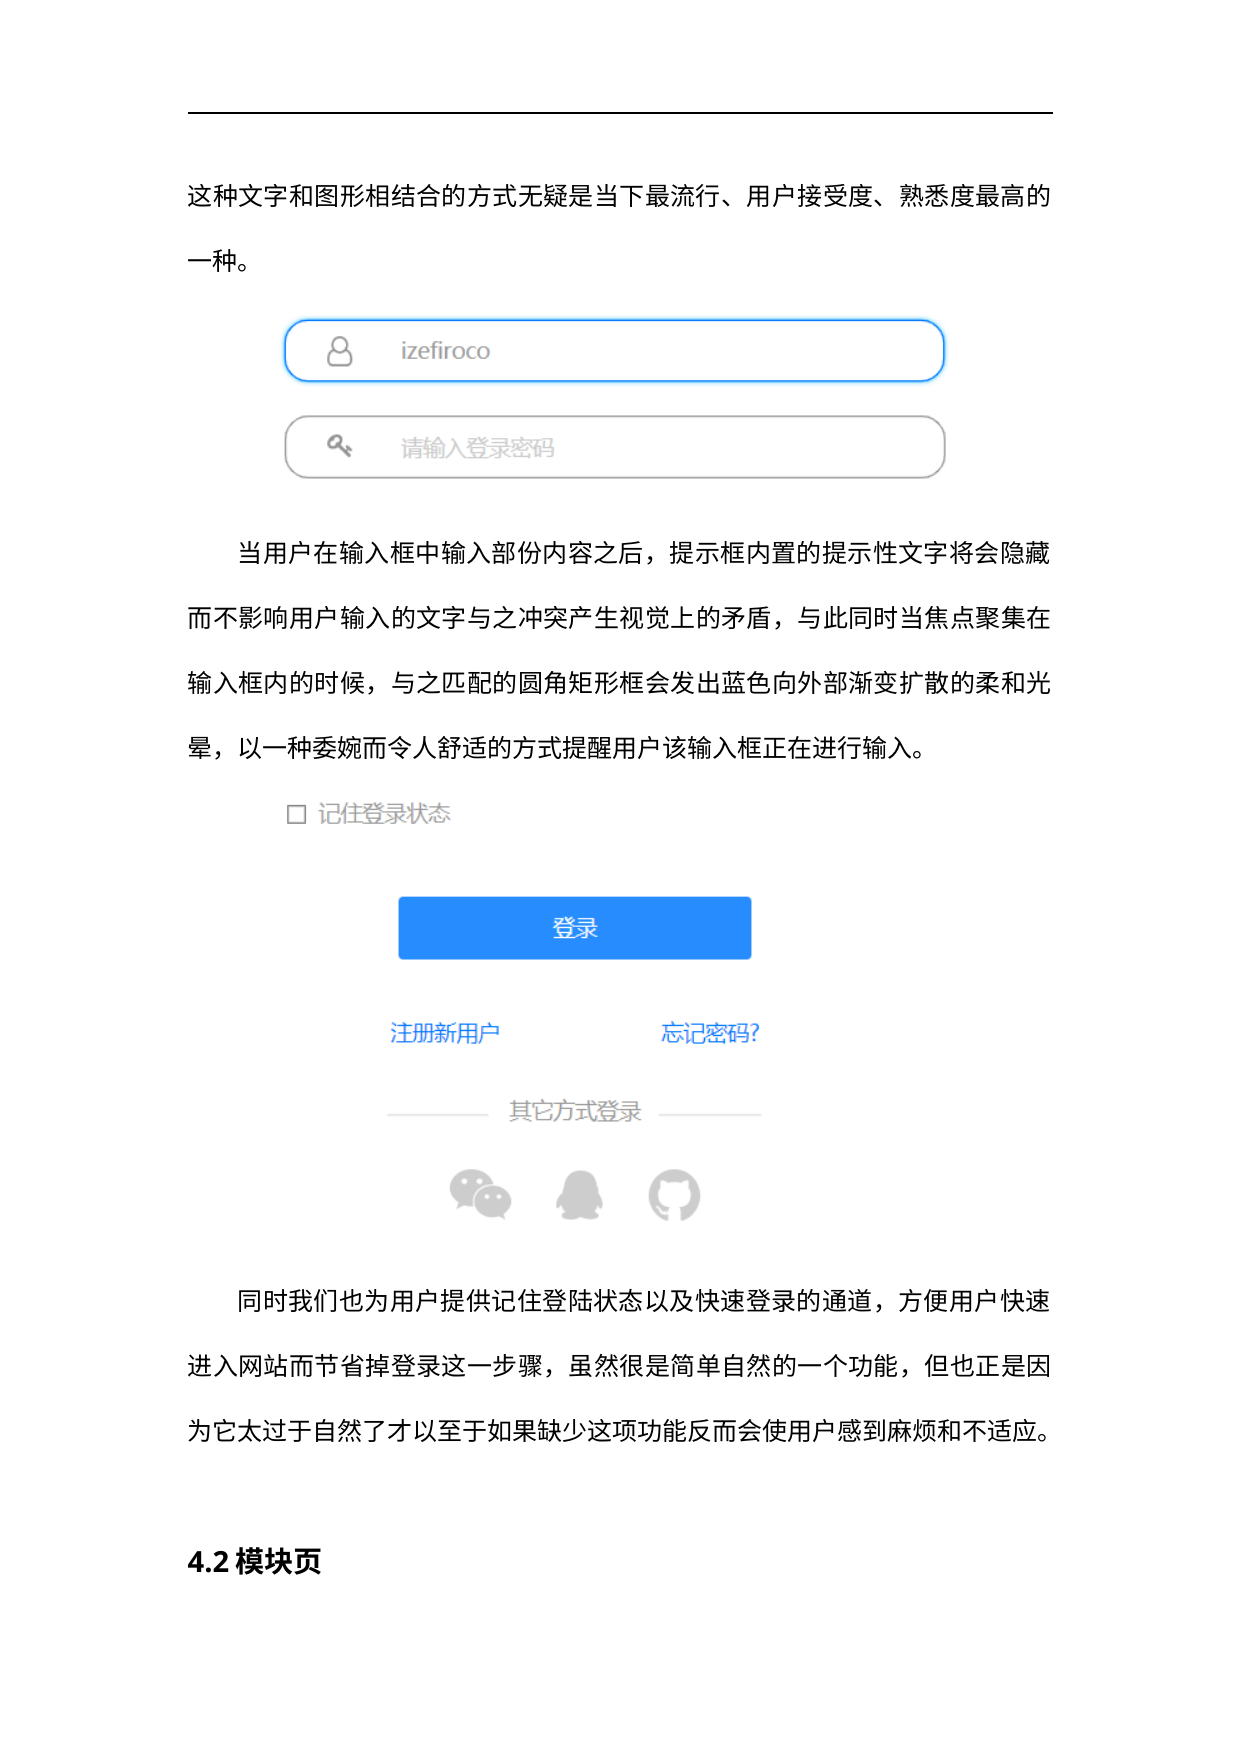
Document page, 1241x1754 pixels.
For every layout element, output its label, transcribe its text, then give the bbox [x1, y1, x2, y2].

text 4.2模块页 [187, 1527, 1053, 1592]
picture [231, 780, 928, 1237]
text 当用户在输入框中输入部份内容之后，提示框内置的提示性文字将会隐藏而不影响用户输入的文字与之冲突产生视觉上的矛盾，与此同时当焦点聚集在输入框内的时候，与之匹配的圆角矩形框会发出蓝色向外部渐变扩散的柔和光晕，以一种委婉而令人舒适的方式提醒用户该输入框正在进行输入。 [187, 519, 1053, 779]
picture [231, 292, 992, 505]
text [187, 162, 1053, 292]
text 同时我们也为用户提供记住登陆状态以及快速登录的通道，方便用户快速进入网站而节省掉登录这一步骤，虽然很是简单自然的一个功能，但也正是因为它太过于自然了才以至于如果缺少这项功能反而会使用户感到麻烦和不适应。 [187, 1267, 1053, 1462]
